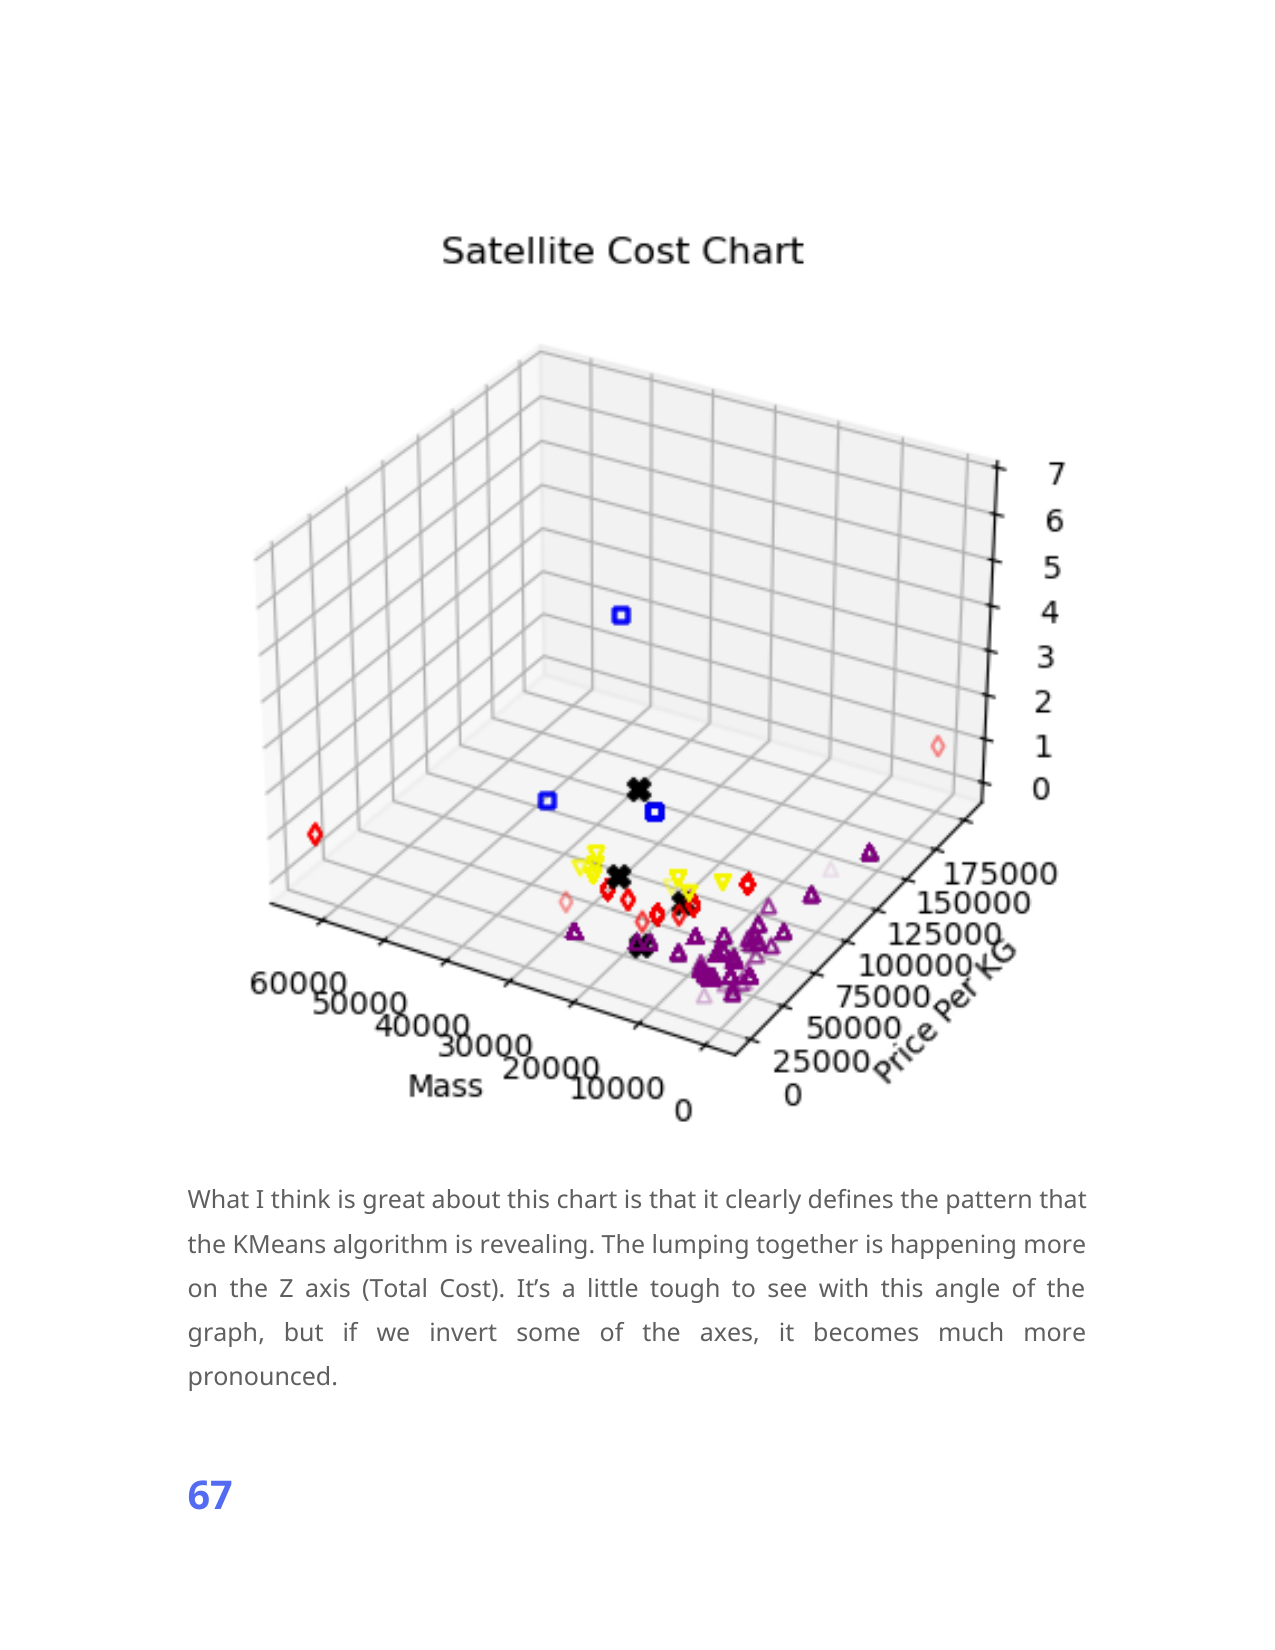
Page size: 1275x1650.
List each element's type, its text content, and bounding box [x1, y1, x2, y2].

text What I think is great about this chart is that it clearly defines the pattern that the KMeans algorithm is revealing. The lumping together is happening more on the Z axis (Total Cost). It’s a little tough to see with this angle of the graph, but if we invert some of the axes, it becomes much more pronounced. [187, 1182, 1087, 1393]
picture [187, 215, 1088, 1151]
